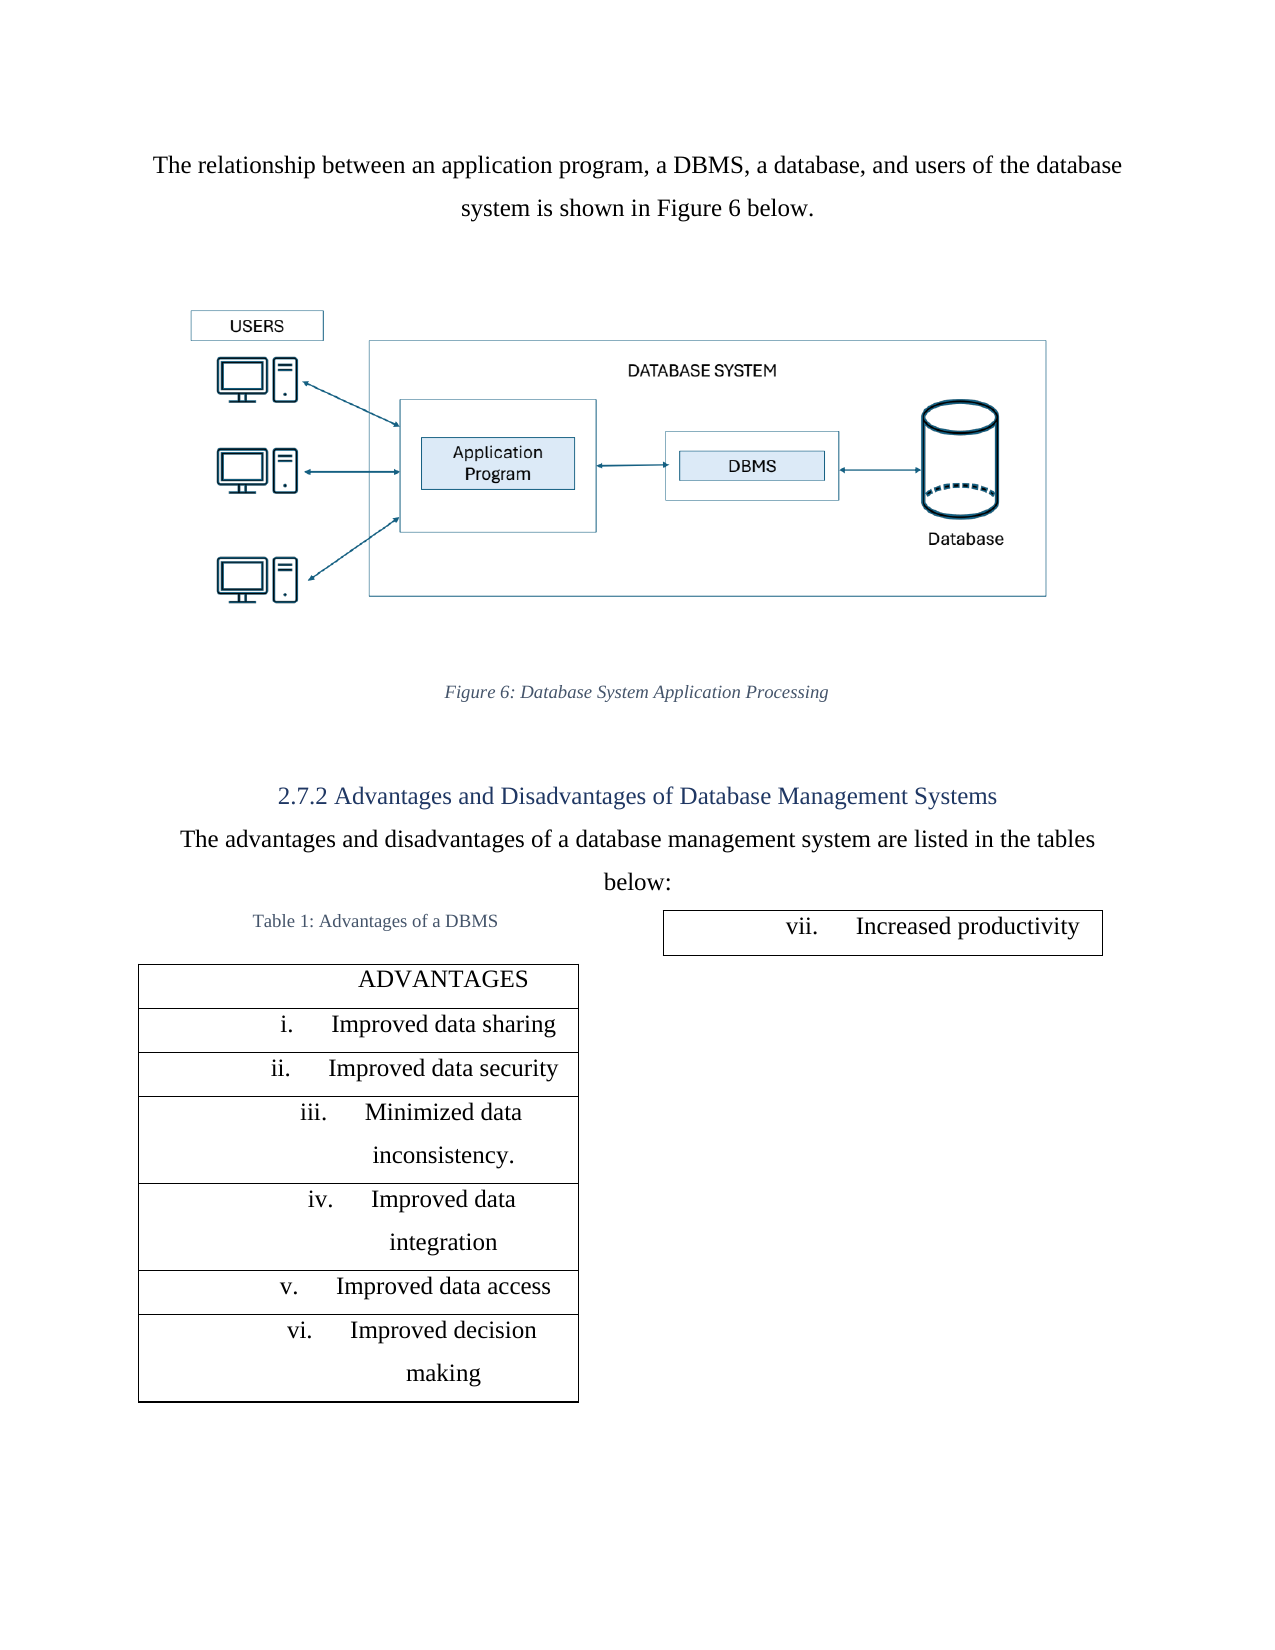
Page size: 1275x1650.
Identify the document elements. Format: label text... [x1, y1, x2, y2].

table_cell Improved data access [139, 1271, 578, 1314]
table_cell Improved data security [139, 1053, 578, 1096]
table_cell Minimized data inconsistency. [139, 1097, 578, 1183]
table_header ADVANTAGES [139, 965, 578, 1008]
table_cell Increased productivity [664, 911, 1102, 954]
text Table 1: Advantages of a DBMS [150, 910, 601, 932]
text Figure 6: Database System Application Processing [150, 681, 1125, 702]
table_cell Improved data sharing [139, 1009, 578, 1052]
list The advantages and disadvantages of a database management system are listed in the tables below: [150, 824, 1125, 896]
table_cell Improved data integration [139, 1184, 578, 1270]
table_cell Improved decision making [139, 1315, 578, 1401]
subtitle 2.7.2 Advantages and Disadvantages of Database Management Systems [150, 781, 1125, 810]
list The relationship between an application program, a DBMS, a database, and users of the database system is shown in Figure 6 below. [150, 150, 1125, 222]
